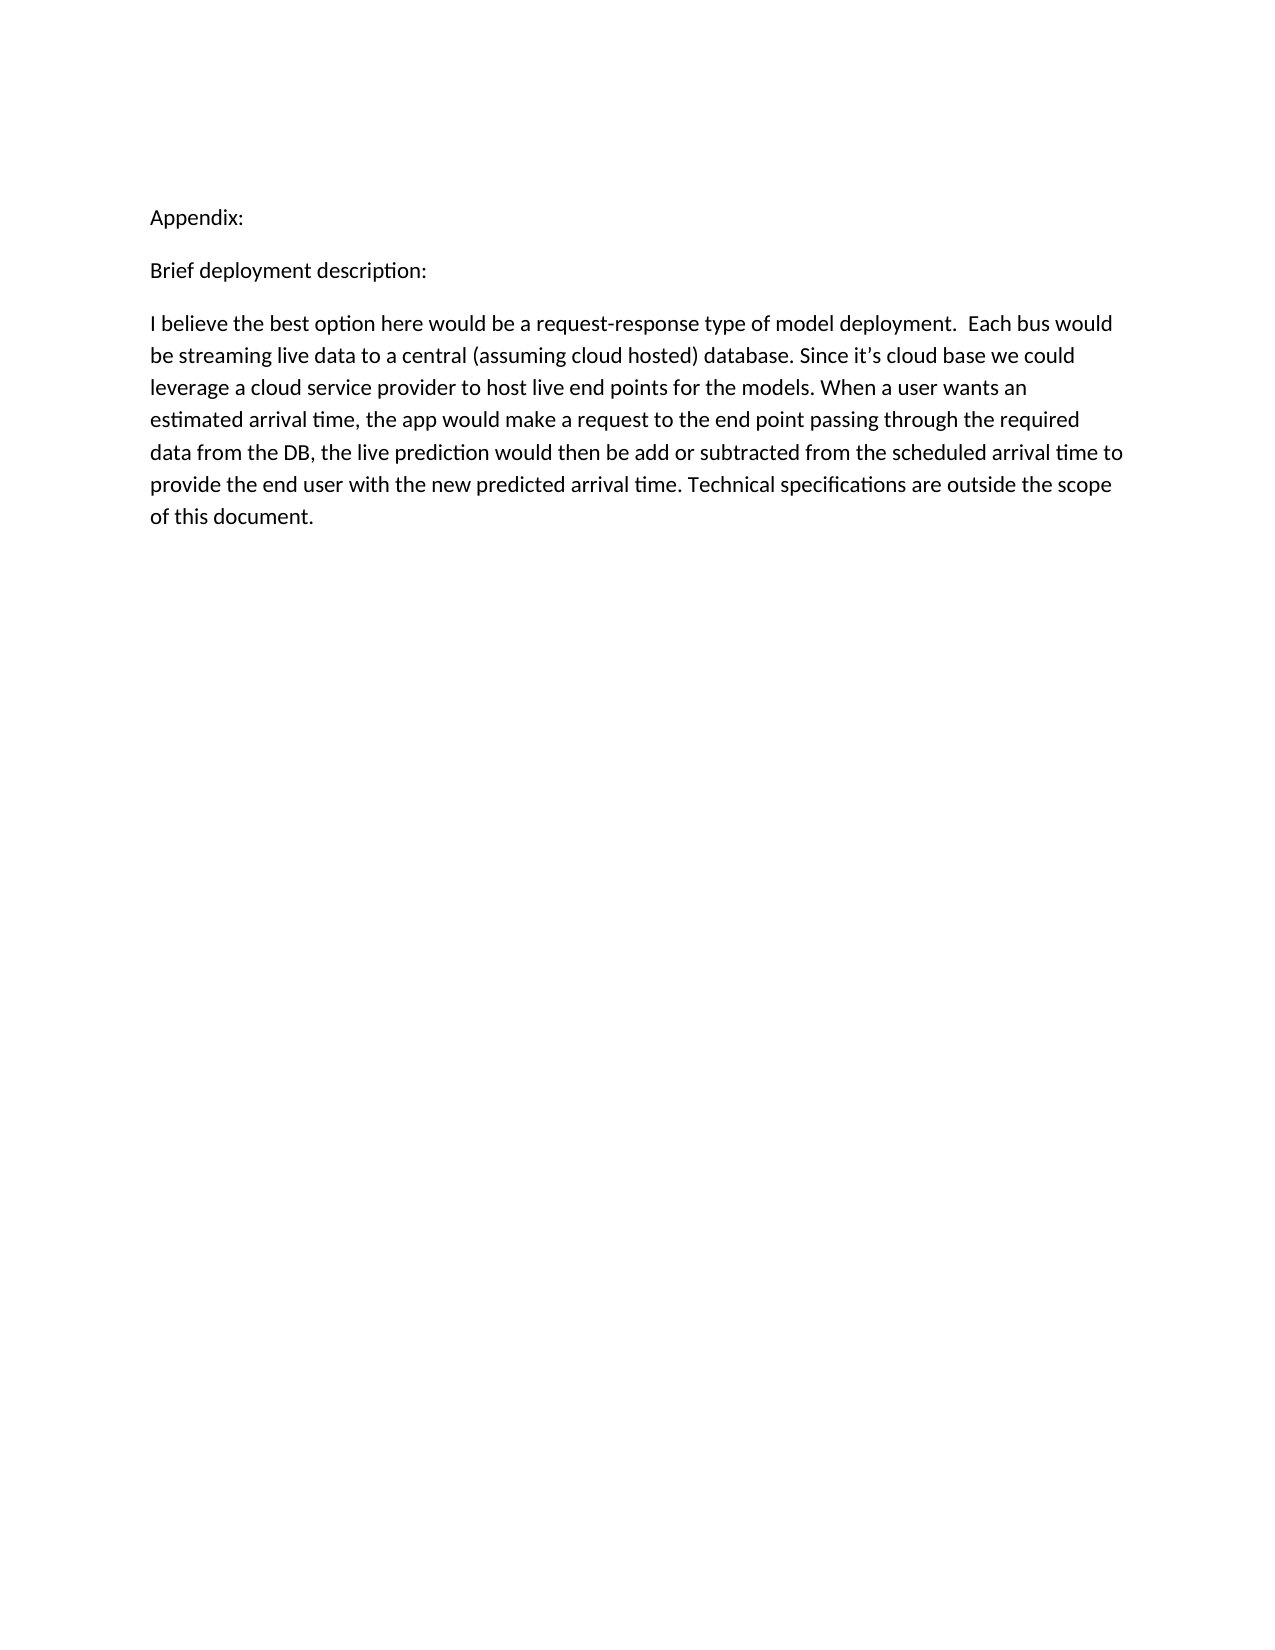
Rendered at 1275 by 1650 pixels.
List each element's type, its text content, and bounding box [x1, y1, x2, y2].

text Appendix: [150, 203, 1125, 231]
text Brief deployment description: [150, 256, 1125, 284]
text I believe the best option here would be a request-response type of model deployment. Each bus would be streaming live data to a central (assuming cloud hosted) database. Since it’s cloud base we could leverage a cloud service provider to host live end points for the models. When a user wants an estimated arrival time, the app would make a request to the end point passing through the required data from the DB, the live prediction would then be add or subtracted from the scheduled arrival time to provide the end user with the new predicted arrival time. Technical specifications are outside the scope of this document. [150, 309, 1125, 530]
